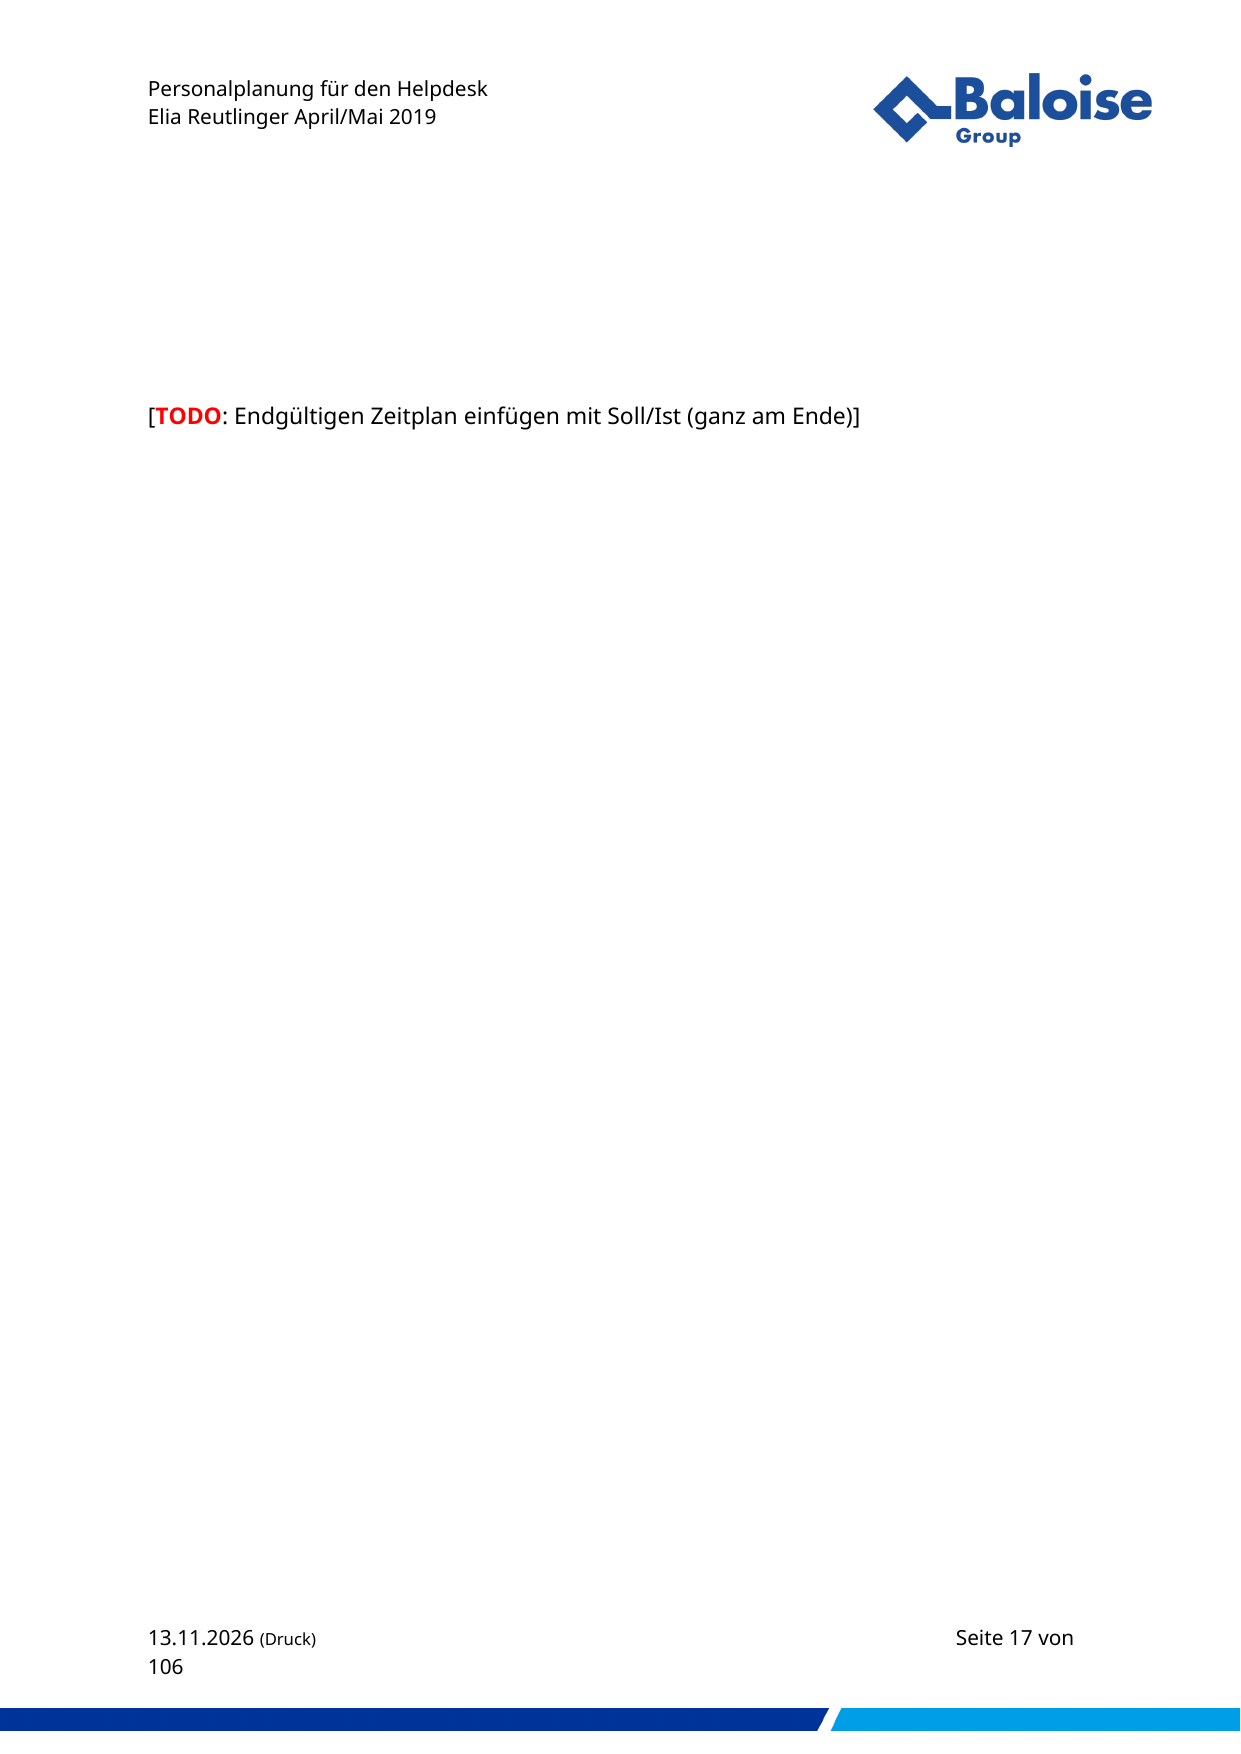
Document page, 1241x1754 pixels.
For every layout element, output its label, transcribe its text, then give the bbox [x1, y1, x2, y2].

picture [873, 73, 1152, 147]
text [TODO: Endgültigen Zeitplan einfügen mit Soll/Ist (ganz am Ende)] [148, 400, 1093, 431]
picture [0, 1708, 1241, 1733]
